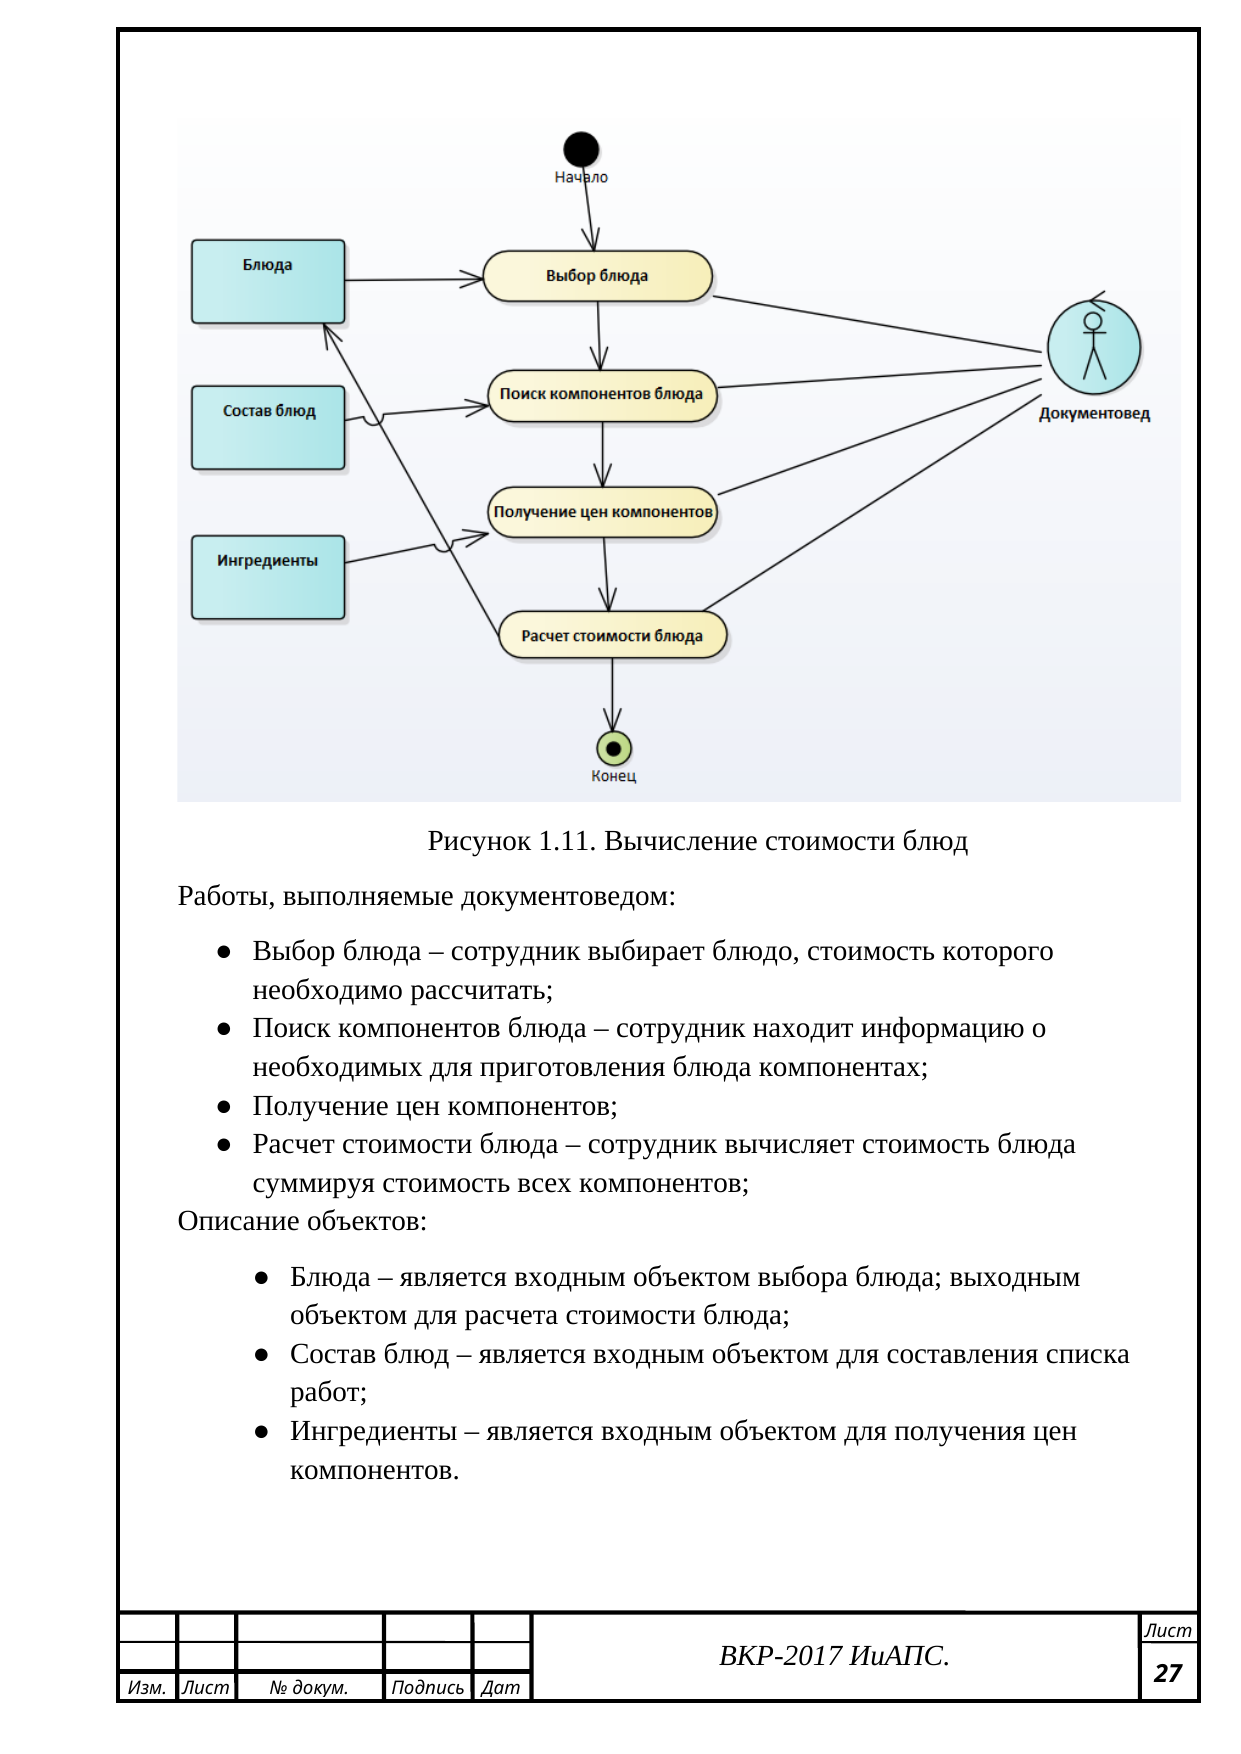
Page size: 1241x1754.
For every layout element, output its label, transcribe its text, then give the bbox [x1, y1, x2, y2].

text Рисунок 1.11. Вычисление стоимости блюд [177, 823, 1181, 856]
list Получение цен компонентов; [215, 1088, 1181, 1121]
list Блюда – является входным объектом выбора блюда; выходным объектом для расчета стоимости блюда; [252, 1259, 1181, 1331]
list Ингредиенты – является входным объектом для получения цен компонентов. [252, 1413, 1181, 1485]
picture [177, 118, 1182, 802]
list Состав блюд – является входным объектом для составления списка работ; [252, 1336, 1181, 1408]
list Расчет стоимости блюда – сотрудник вычисляет стоимость блюда суммируя стоимость всех компонентов; [215, 1126, 1181, 1198]
text Описание объектов: [177, 1203, 1181, 1237]
list Выбор блюда – сотрудник выбирает блюдо, стоимость которого необходимо рассчитать; [215, 933, 1181, 1006]
list Поиск компонентов блюда – сотрудник находит информацию о необходимых для приготовления блюда компонентах; [215, 1011, 1181, 1083]
text Работы, выполняемые документоведом: [177, 878, 1181, 912]
